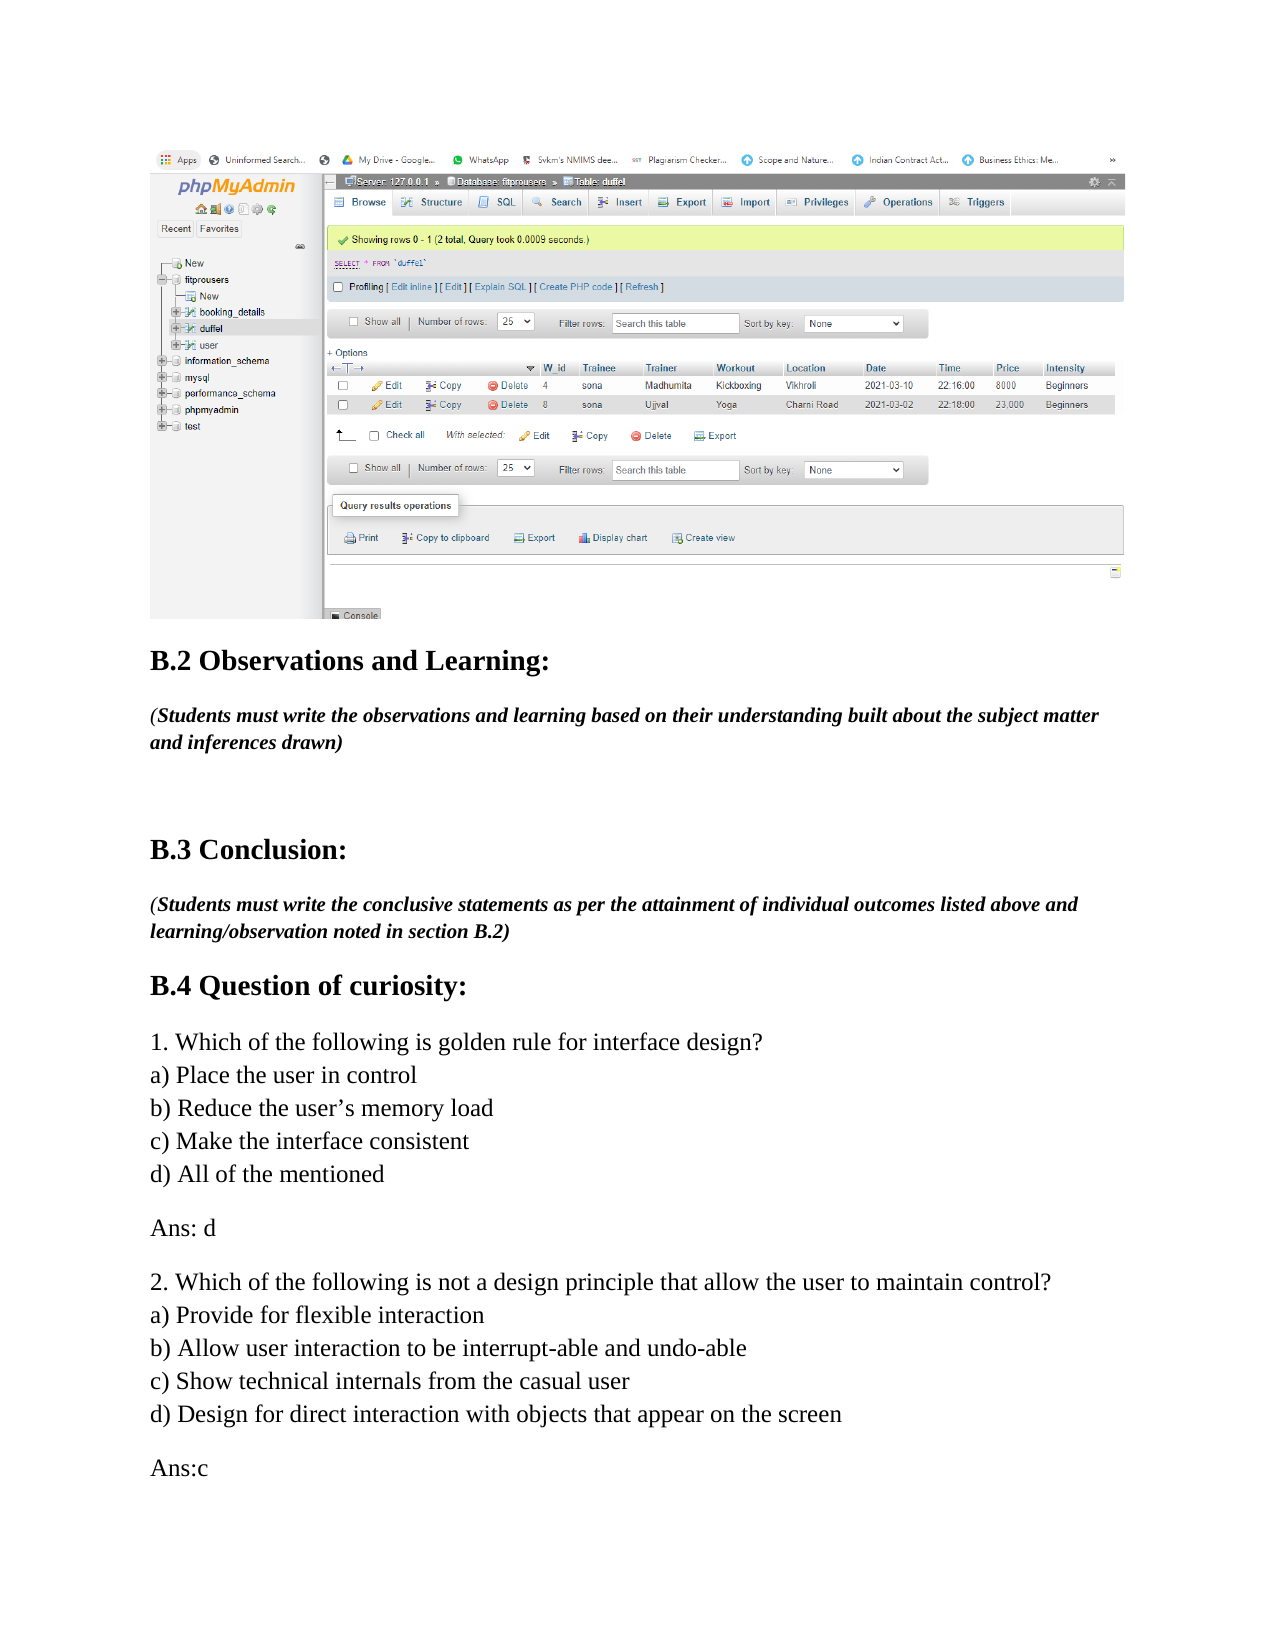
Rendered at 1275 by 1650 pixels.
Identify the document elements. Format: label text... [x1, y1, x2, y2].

text Ans: d [150, 1213, 1125, 1242]
text (Students must write the conclusive statements as per the attainment of individual outcomes listed above and learning/observation noted in section B.2) [150, 892, 1125, 943]
text B.4 Question of curiosity: [150, 968, 1125, 1001]
text Ans:c [150, 1453, 1125, 1482]
picture [150, 150, 1125, 619]
text (Students must write the observations and learning based on their understanding built about the subject matter and inferences drawn) [150, 702, 1125, 754]
text B.2 Observations and Learning: [150, 643, 1125, 677]
text B.3 Conclusion: [150, 832, 1125, 866]
text 2. Which of the following is not a design principle that allow the user to maintain control? a) Provide for flexible interaction b) Allow user interaction to be interrupt-able and undo-able c) Show technical internals from the casual user d) Design for direct interaction with objects that appear on the screen [150, 1267, 1125, 1428]
text 1. Which of the following is golden rule for interface design? a) Place the user in control b) Reduce the user’s memory load c) Make the interface consistent d) All of the mentioned [150, 1027, 1125, 1188]
